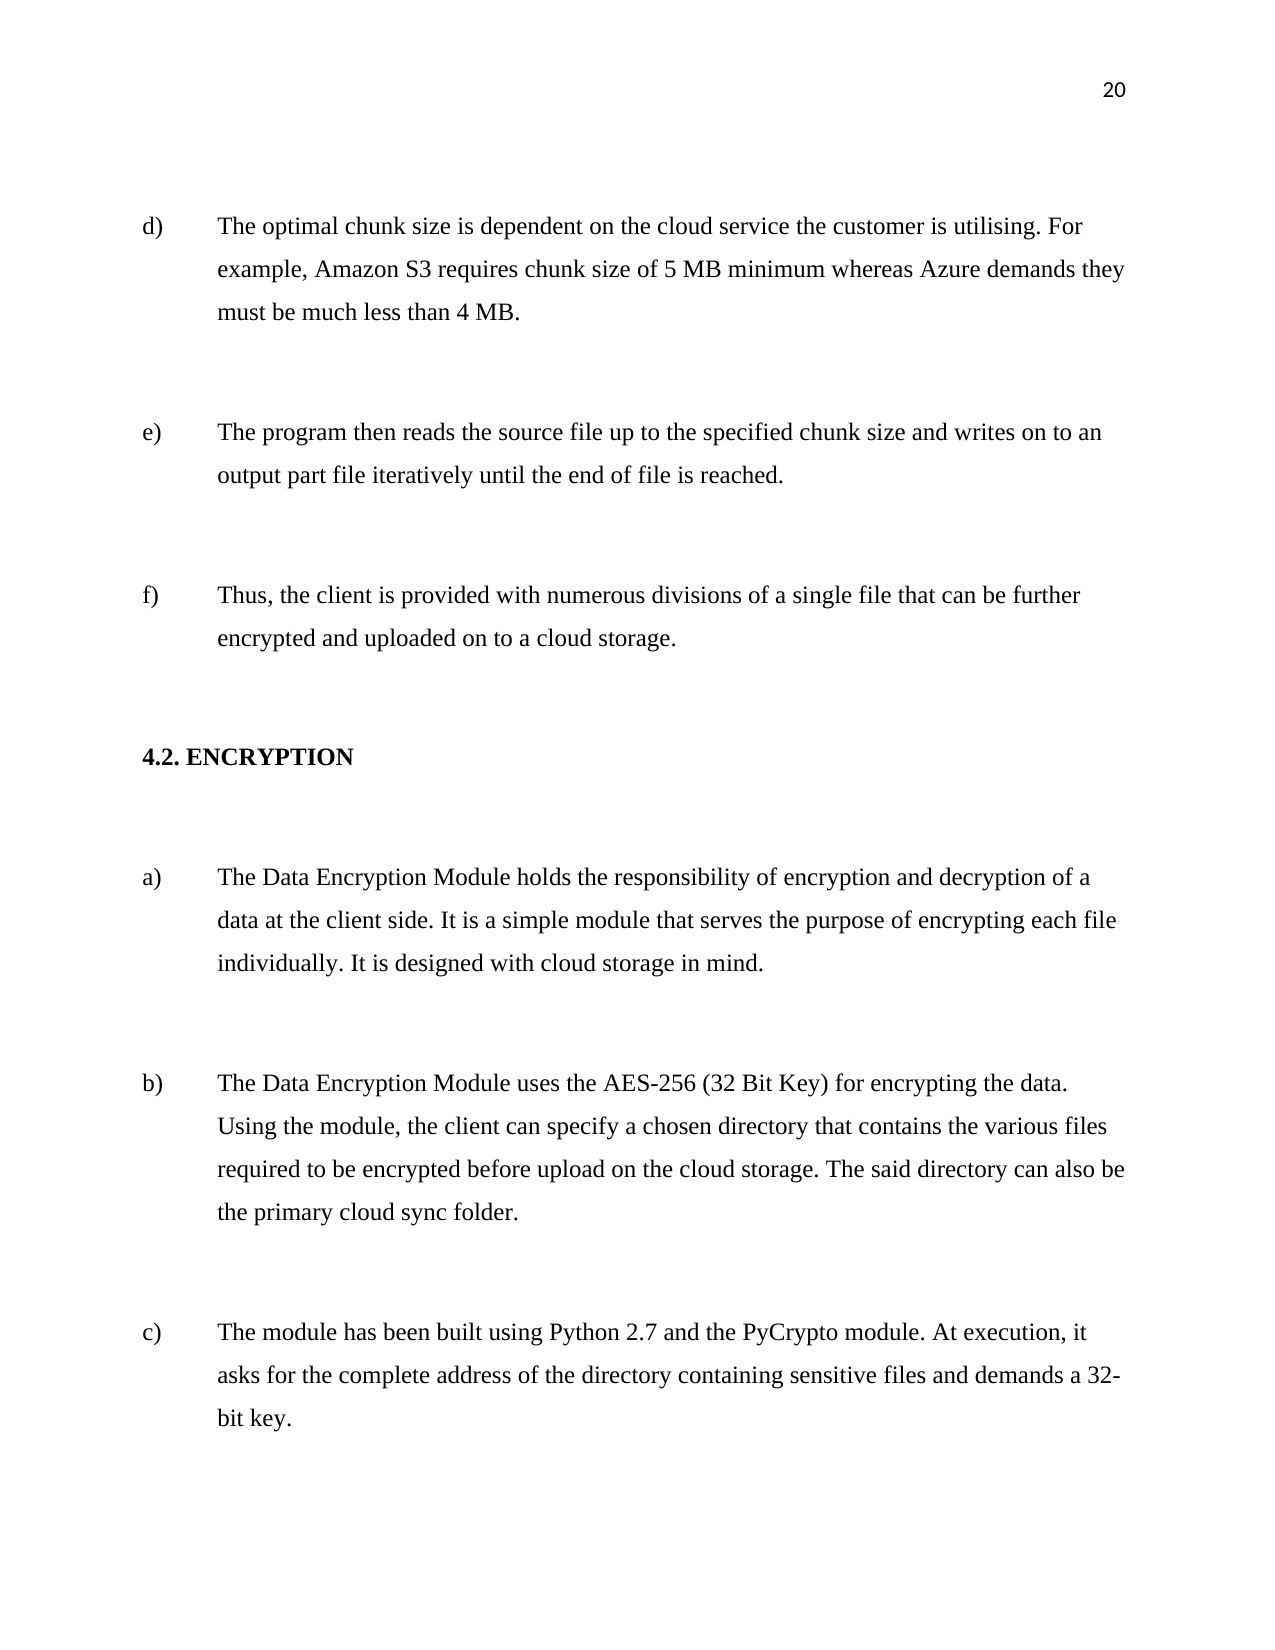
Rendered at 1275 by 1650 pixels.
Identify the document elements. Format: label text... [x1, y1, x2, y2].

text b) The Data Encryption Module uses the AES-256 (32 Bit Key) for encrypting the data. Using the module, the client can specify a chosen directory that contains the various files required to be encrypted before upload on the cloud storage. The said directory can also be the primary cloud sync folder. [142, 1068, 1126, 1226]
text e) The program then reads the source file up to the specified chunk size and writes on to an output part file iteratively until the end of file is reached. [142, 417, 1126, 489]
text c) The module has been built using Python 2.7 and the PyCrypto module. At execution, it asks for the complete address of the directory containing sensitive files and demands a 32-bit key. [142, 1317, 1126, 1432]
text d) The optimal chunk size is dependent on the cloud service the customer is utilising. For example, Amazon S3 requires chunk size of 5 MB minimum whereas Azure demands they must be much less than 4 MB. [142, 211, 1126, 326]
text 4.2. ENCRYPTION [142, 742, 1126, 771]
text a) The Data Encryption Module holds the responsibility of encryption and decryption of a data at the client side. It is a simple module that serves the purpose of encrypting each file individually. It is designed with cloud storage in mind. [142, 862, 1126, 977]
text f) Thus, the client is provided with numerous divisions of a single file that can be further encrypted and uploaded on to a cloud storage. [142, 580, 1126, 652]
